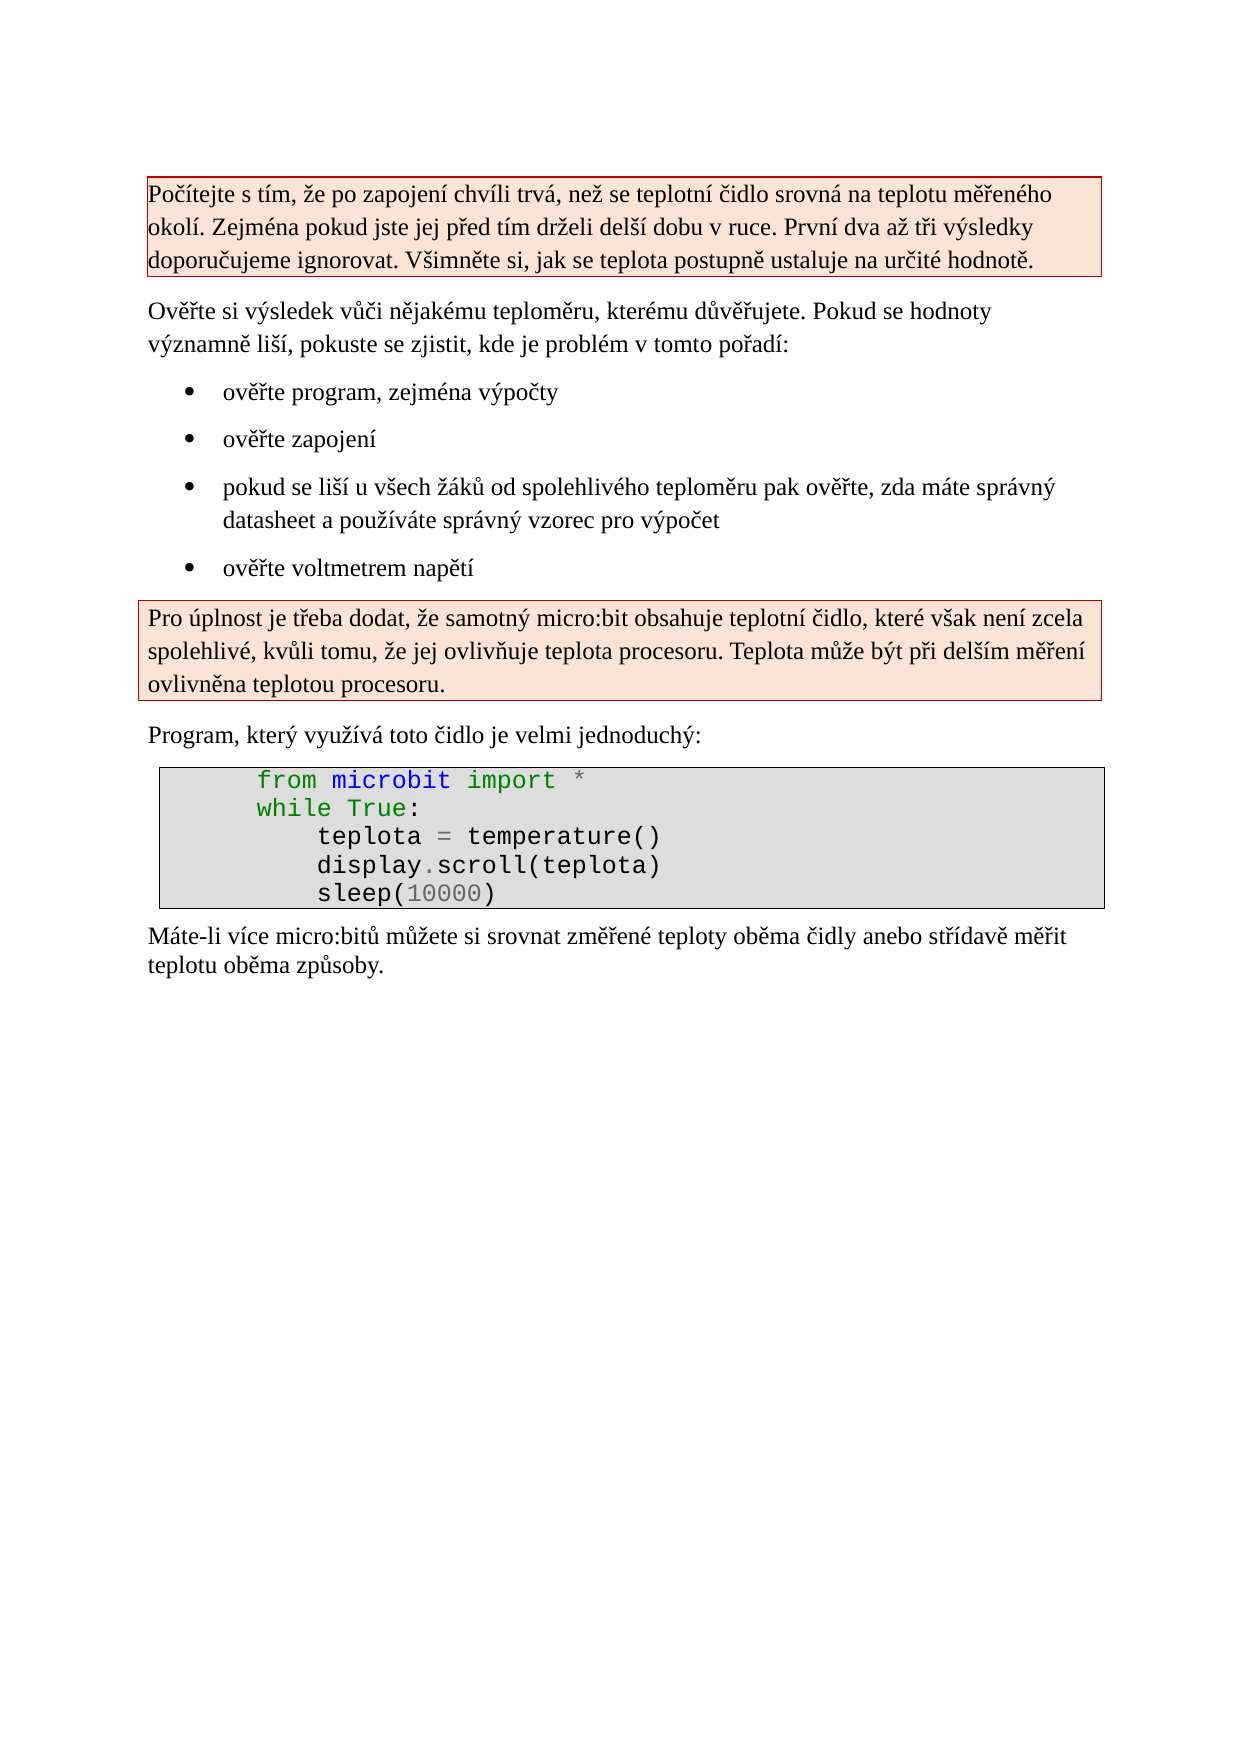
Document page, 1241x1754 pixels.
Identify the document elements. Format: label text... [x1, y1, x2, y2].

list ověřte zapojení [185, 424, 1093, 453]
list Pro úplnost je třeba dodat, že samotný micro:bit obsahuje teplotní čidlo, které však není zcela spolehlivé, kvůli tomu, že jej ovlivňuje teplota procesoru. Teplota může být při delším měření ovlivněna teplotou procesoru. [139, 601, 1101, 700]
text Máte-li více micro:bitů můžete si srovnat změřené teploty oběma čidly anebo střídavě měřit teplotu oběma způsoby. [148, 921, 1093, 979]
list pokud se liší u všech žáků od spolehlivého teploměru pak ověřte, zda máte správný datasheet a používáte správný vzorec pro výpočet [185, 472, 1093, 534]
list Počítejte s tím, že po zapojení chvíli trvá, než se teplotní čidlo srovná na teplotu měřeného okolí. Zejména pokud jste jej před tím drželi delší dobu v ruce. První dva až tři výsledky doporučujeme ignorovat. Všimněte si, jak se teplota postupně ustaluje na určité hodnotě. [148, 178, 1101, 276]
text Ověřte si výsledek vůči nějakému teploměru, kterému důvěřujete. Pokud se hodnoty významně liší, pokuste se zjistit, kde je problém v tomto pořadí: [148, 296, 1093, 358]
list ověřte program, zejména výpočty [185, 377, 1093, 406]
list Program, který využívá toto čidlo je velmi jednoduchý: [148, 720, 1093, 749]
list ověřte voltmetrem napětí [185, 553, 1093, 581]
